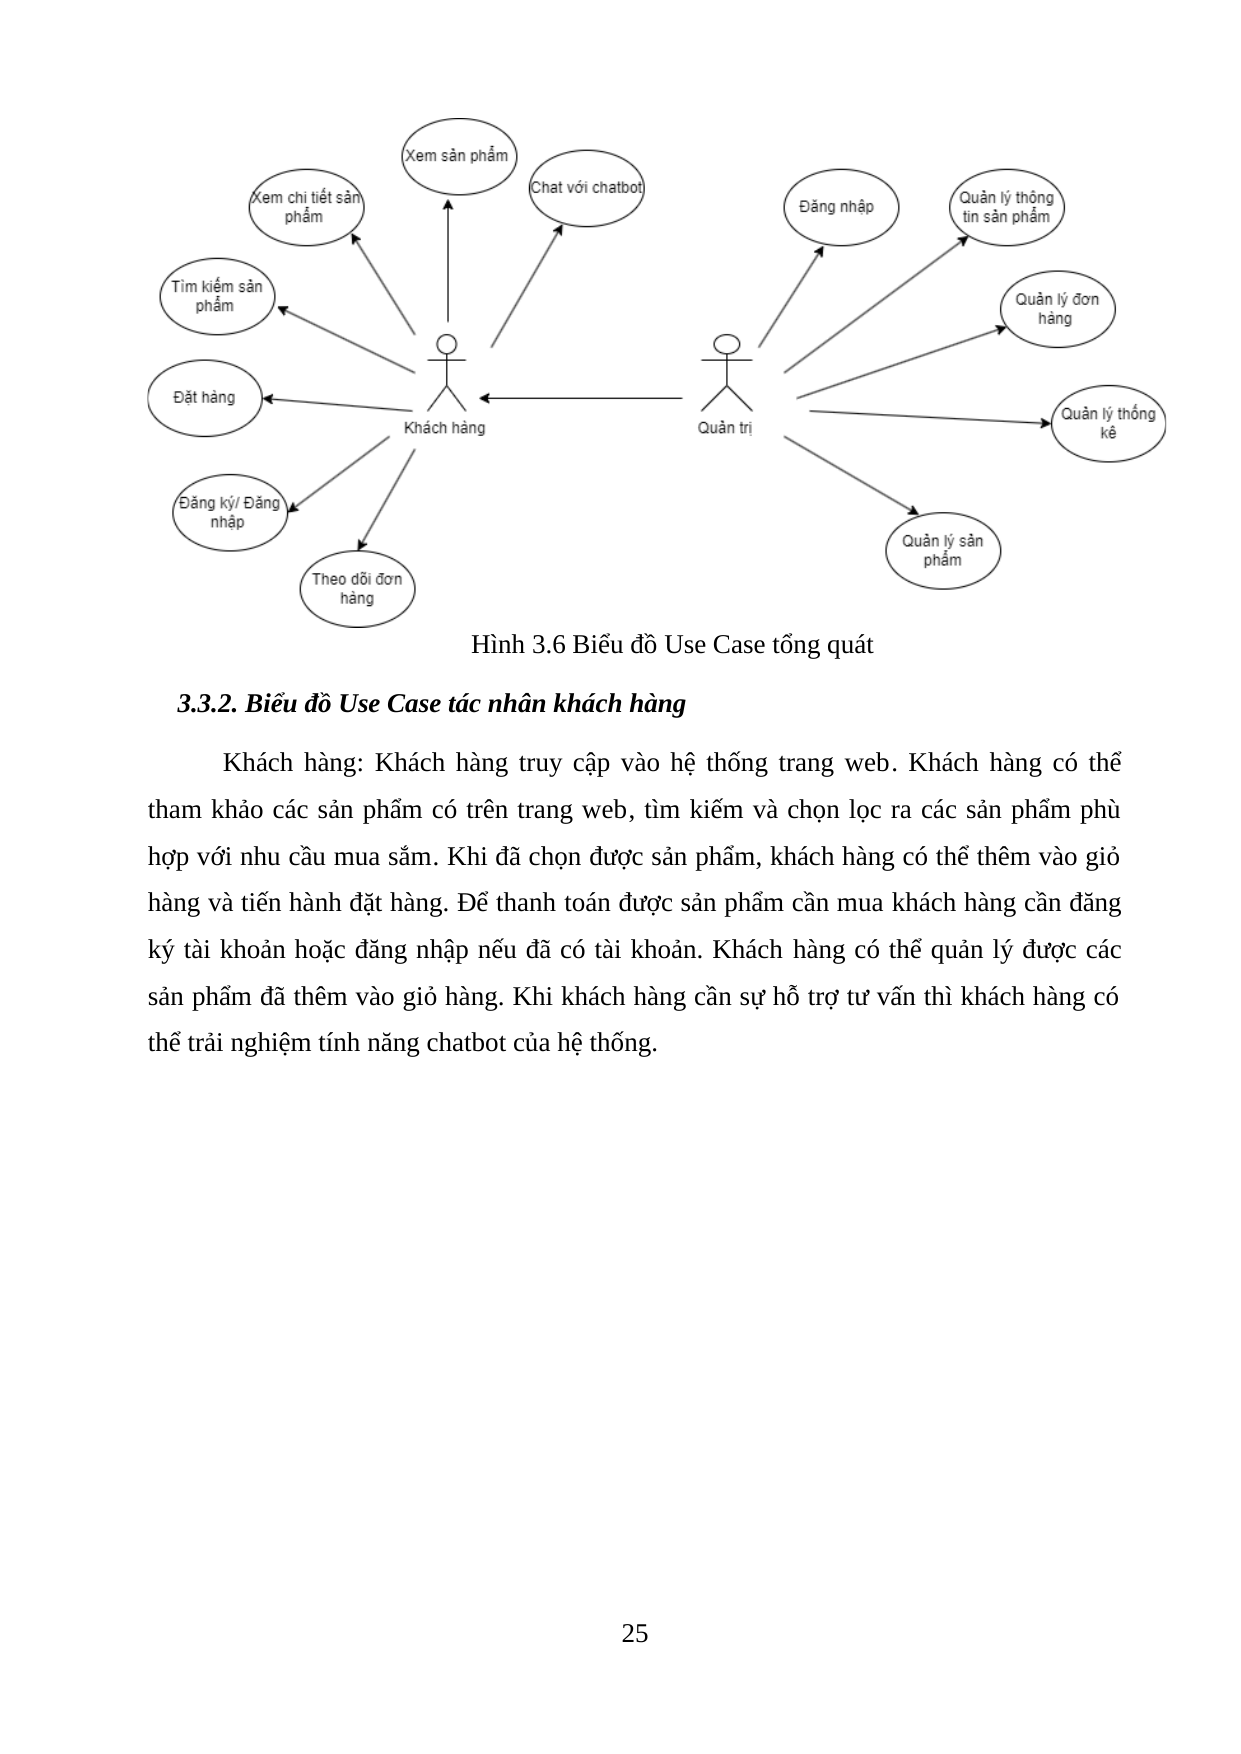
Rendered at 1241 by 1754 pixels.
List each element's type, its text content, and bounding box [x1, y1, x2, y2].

subtitle Biểu đồ Use Case tác nhân khách hàng [177, 687, 1122, 718]
text Khách hàng: Khách hàng truy cập vào hệ thống trang web. Khách hàng có thể tham khảo các sản phẩm có trên trang web, tìm kiếm và chọn lọc ra các sản phẩm phù hợp với nhu cầu mua sắm. Khi đã chọn được sản phẩm, khách hàng có thể thêm vào giỏ hàng và tiến hành đặt hàng. Để thanh toán được sản phẩm cần mua khách hàng cần đăng ký tài khoản hoặc đăng nhập nếu đã có tài khoản. Khách hàng có thể quản lý được các sản phẩm đã thêm vào giỏ hàng. Khi khách hàng cần sự hỗ trợ tư vấn thì khách hàng có thể trải nghiệm tính năng chatbot của hệ thống. [148, 746, 1122, 1057]
picture [147, 118, 1167, 628]
